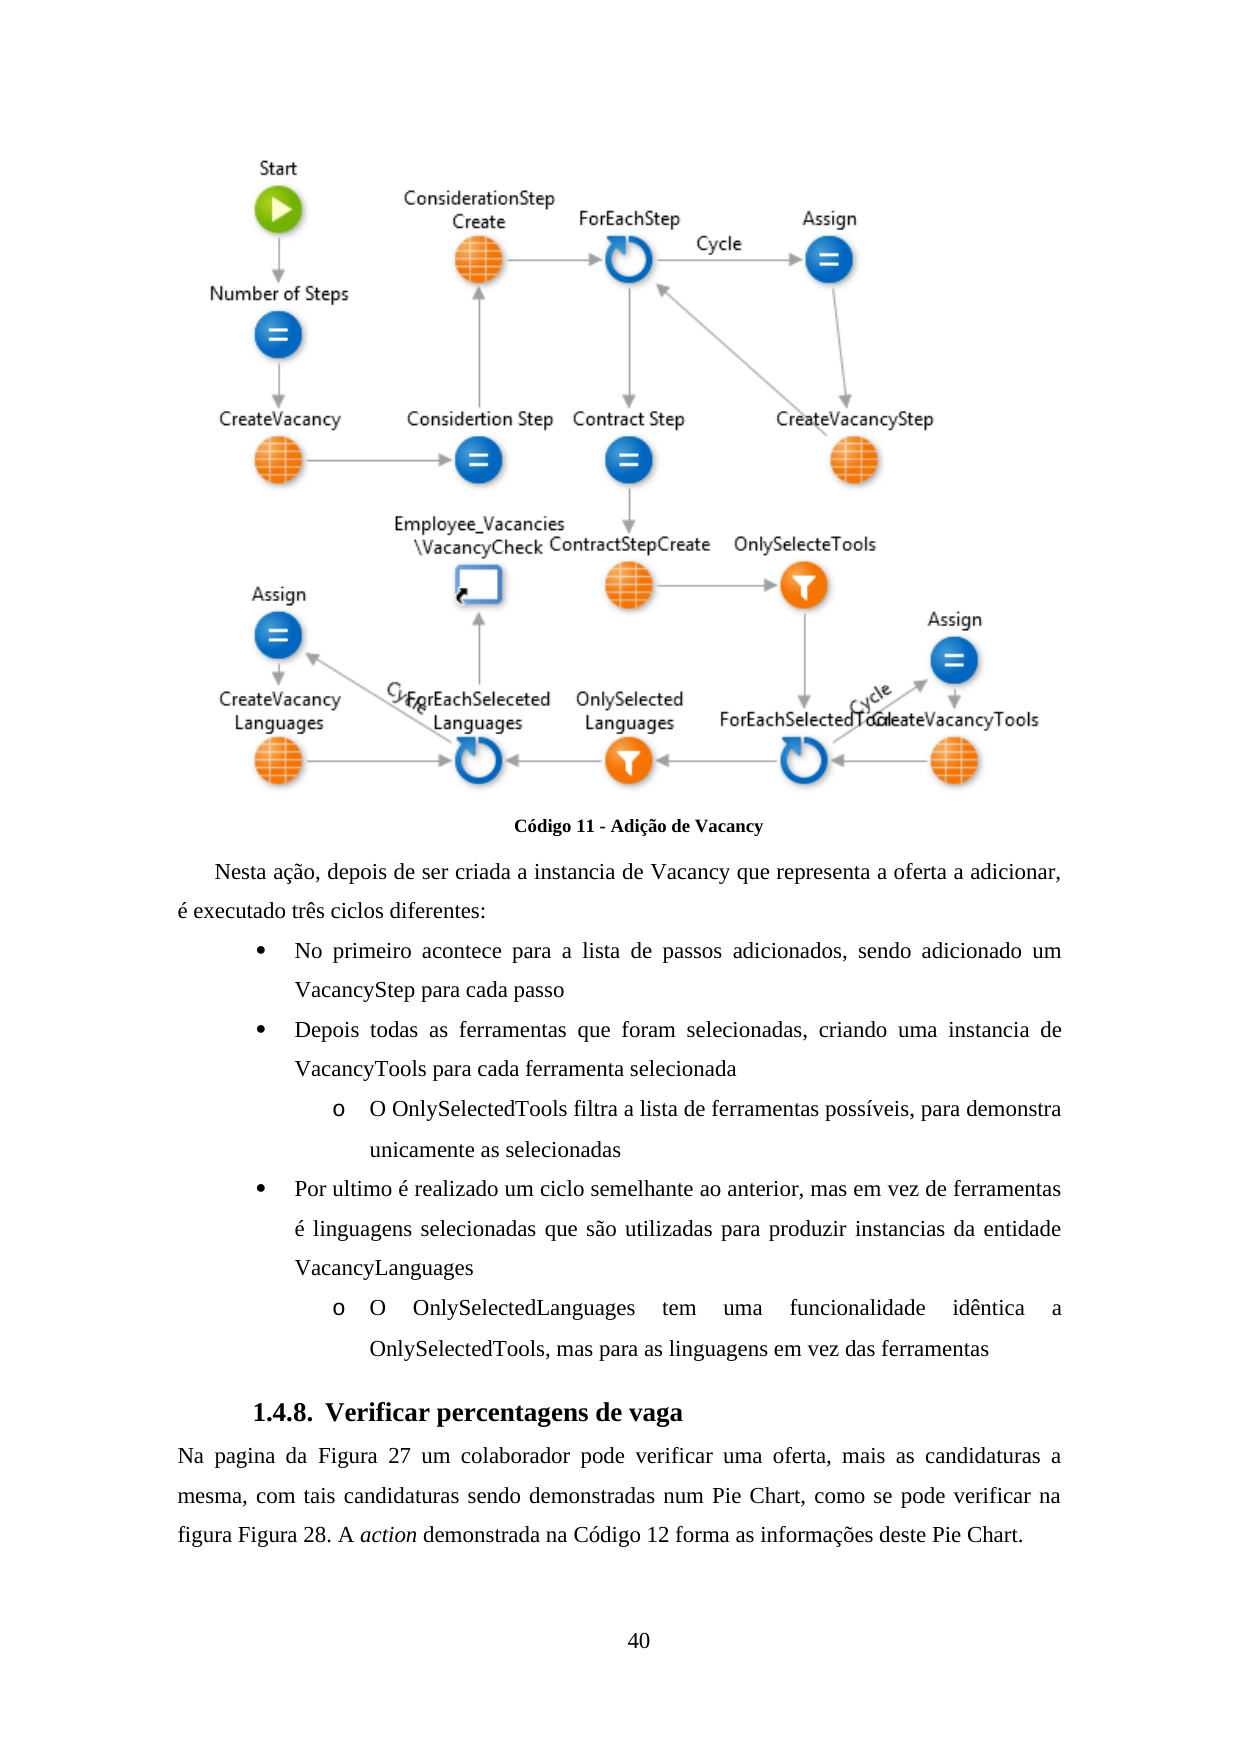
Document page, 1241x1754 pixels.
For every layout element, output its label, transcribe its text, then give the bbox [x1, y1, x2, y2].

picture [191, 147, 1049, 803]
list Depois todas as ferramentas que foram selecionadas, criando uma instancia de VacancyTools para cada ferramenta selecionada [257, 1016, 1063, 1082]
text Na pagina da Figura 26 um colaborador pode verificar uma oferta, mais as candidaturas a mesma, com tais candidaturas sendo demonstradas num Pie Chart, como se pode verificar na figura Figura 27. A action demonstrada na Código 12 forma as informações deste Pie Chart. [177, 1442, 1063, 1548]
text Código 11 - Adição de Vacancy [177, 815, 1063, 837]
text Nesta ação, depois de ser criada a instancia de Vacancy que representa a oferta a adicionar, é executado três ciclos diferentes: [177, 858, 1063, 924]
list O OnlySelectedLanguages tem uma funcionalidade idêntica a OnlySelectedTools, mas para as linguagens em vez das ferramentas [332, 1294, 1063, 1362]
list Por ultimo é realizado um ciclo semelhante ao anterior, mas em vez de ferramentas é linguagens selecionadas que são utilizadas para produzir instancias da entidade VacancyLanguages [257, 1176, 1063, 1281]
list No primeiro acontece para a lista de passos adicionados, sendo adicionado um VacancyStep para cada passo [257, 937, 1063, 1003]
subtitle Verificar percentagens de vaga [252, 1396, 1063, 1427]
list O OnlySelectedTools filtra a lista de ferramentas possíveis, para demonstra unicamente as selecionadas [332, 1095, 1063, 1162]
